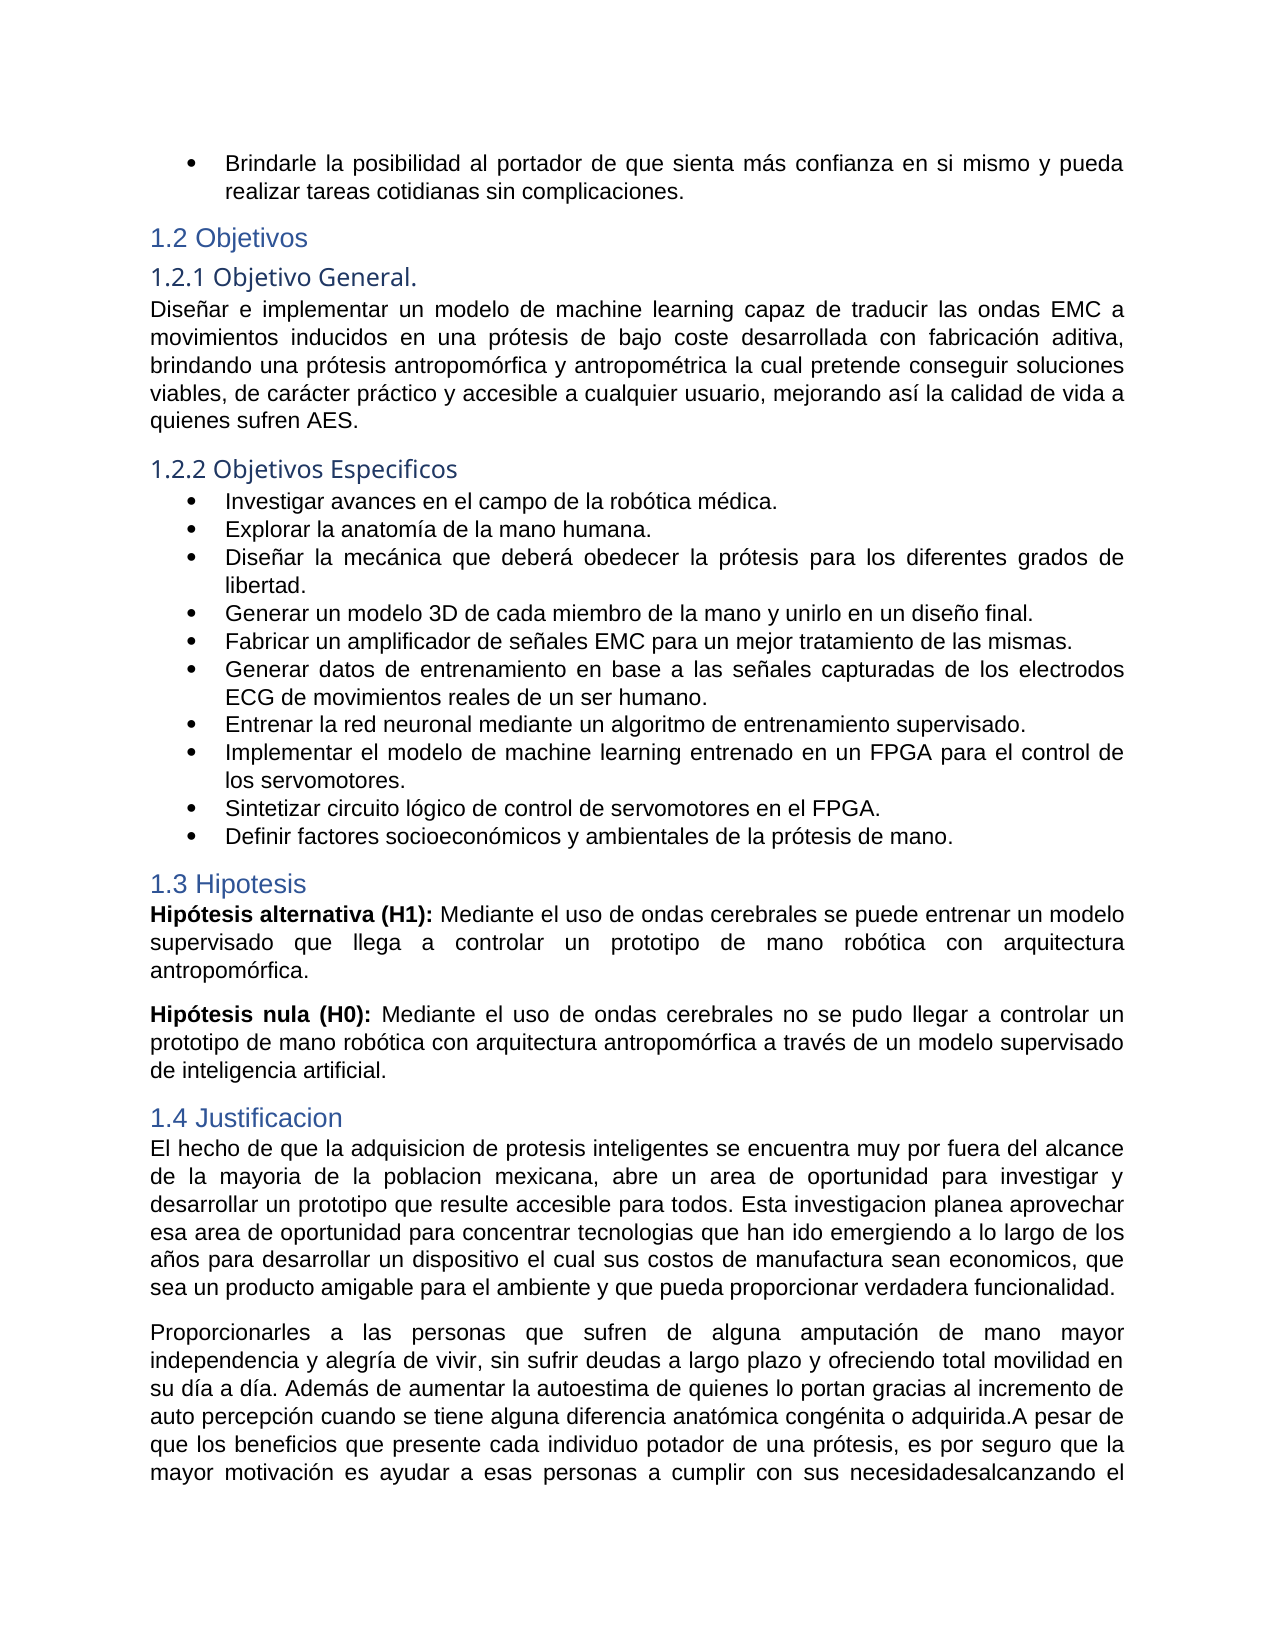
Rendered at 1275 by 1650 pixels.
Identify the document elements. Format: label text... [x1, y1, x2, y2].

list Entrenar la red neuronal mediante un algoritmo de entrenamiento supervisado. [187, 711, 1125, 738]
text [150, 1319, 1125, 1485]
list Implementar el modelo de machine learning entrenado en un FPGA para el control de los servomotores. [187, 739, 1125, 794]
list Sintetizar circuito lógico de control de servomotores en el FPGA. [187, 795, 1125, 822]
list Fabricar un amplificador de señales EMC para un mejor tratamiento de las mismas. [187, 628, 1125, 654]
subtitle 1.2.2 Objetivos Especificos [150, 452, 1125, 486]
list Explorar la anatomía de la mano humana. [187, 516, 1125, 542]
list Definir factores socioeconómicos y ambientales de la prótesis de mano. [187, 823, 1125, 849]
list Investigar avances en el campo de la robótica médica. [187, 488, 1125, 514]
list Generar datos de entrenamiento en base a las señales capturadas de los electrodos ECG de movimientos reales de un ser humano. [187, 656, 1125, 710]
text Hipótesis nula (H0): Mediante el uso de ondas cerebrales no se pudo llegar a controlar un prototipo de mano robótica con arquitectura antropomórfica a través de un modelo supervisado de inteligencia artificial. [150, 1001, 1125, 1083]
subtitle 1.3 Hipotesis [150, 868, 1125, 899]
text El hecho de que la adquisicion de protesis inteligentes se encuentra muy por fuera del alcance de la mayoria de la poblacion mexicana, abre un area de oportunidad para investigar y desarrollar un prototipo que resulte accesible para todos. Esta investigacion planea aprovechar esa area de oportunidad para concentrar tecnologias que han ido emergiendo a lo largo de los años para desarrollar un dispositivo el cual sus costos de manufactura sean economicos, que sea un producto amigable para el ambiente y que pueda proporcionar verdadera funcionalidad. [150, 1135, 1125, 1301]
subtitle 1.2.1 Objetivo General. [150, 260, 1125, 294]
subtitle 1.2 Objetivos [150, 222, 1125, 254]
list Generar un modelo 3D de cada miembro de la mano y unirlo en un diseño final. [187, 600, 1125, 626]
list Brindarle la posibilidad al portador de que sienta más confianza en si mismo y pueda realizar tareas cotidianas sin complicaciones. [187, 150, 1125, 204]
list Diseñar la mecánica que deberá obedecer la prótesis para los diferentes grados de libertad. [187, 544, 1125, 598]
text Diseñar e implementar un modelo de machine learning capaz de traducir las ondas EMC a movimientos inducidos en una prótesis de bajo coste desarrollada con fabricación aditiva, brindando una prótesis antropomórfica y antropométrica la cual pretende conseguir soluciones viables, de carácter práctico y accesible a cualquier usuario, mejorando así la calidad de vida a quienes sufren AES. [150, 296, 1125, 434]
subtitle 1.4 Justificacion [150, 1102, 1125, 1133]
text Hipótesis alternativa (H1): Mediante el uso de ondas cerebrales se puede entrenar un modelo supervisado que llega a controlar un prototipo de mano robótica con arquitectura antropomórfica. [150, 901, 1125, 983]
